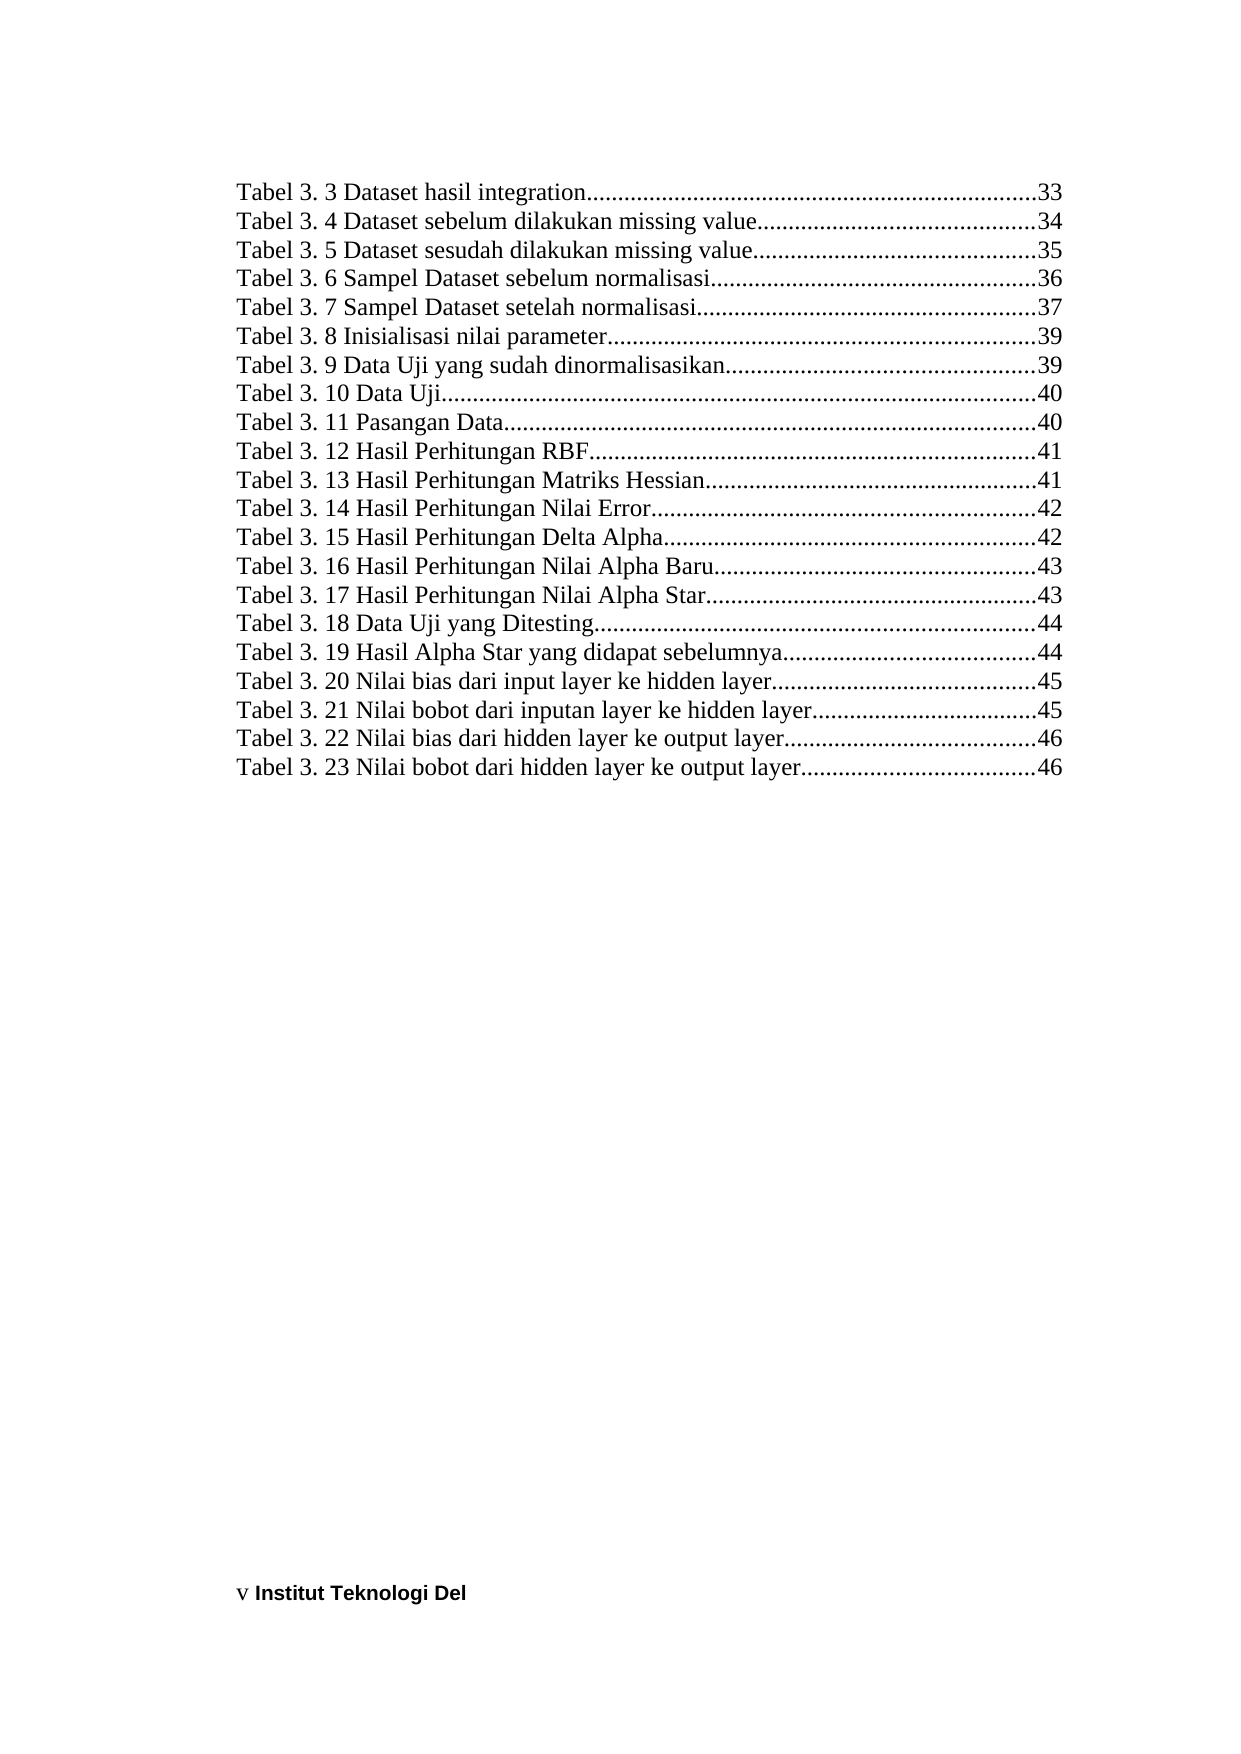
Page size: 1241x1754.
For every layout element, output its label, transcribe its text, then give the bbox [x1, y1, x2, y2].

text Tabel 3. 13 Hasil Perhitungan Matriks Hessian 41 [236, 465, 1063, 493]
text Tabel 3. 21 Nilai bobot dari inputan layer ke hidden layer 45 [236, 695, 1063, 723]
text Tabel 3. 5 Dataset sesudah dilakukan missing value 35 [236, 235, 1063, 263]
text Tabel 3. 11 Pasangan Data 40 [236, 407, 1063, 436]
text Tabel 3. 23 Nilai bobot dari hidden layer ke output layer 46 [236, 752, 1063, 781]
text Tabel 3. 8 Inisialisasi nilai parameter 39 [236, 321, 1063, 350]
text Tabel 3. 16 Hasil Perhitungan Nilai Alpha Baru 43 [236, 551, 1063, 580]
text Tabel 3. 20 Nilai bias dari input layer ke hidden layer 45 [236, 666, 1063, 695]
text Tabel 3. 14 Hasil Perhitungan Nilai Error 42 [236, 493, 1063, 522]
text Tabel 3. 12 Hasil Perhitungan RBF 41 [236, 436, 1063, 465]
text Tabel 3. 18 Data Uji yang Ditesting 44 [236, 608, 1063, 637]
text Tabel 3. 6 Sampel Dataset sebelum normalisasi 36 [236, 263, 1063, 292]
text Tabel 3. 19 Hasil Alpha Star yang didapat sebelumnya 44 [236, 637, 1063, 666]
text Tabel 3. 9 Data Uji yang sudah dinormalisasikan 39 [236, 350, 1063, 378]
text Tabel 3. 15 Hasil Perhitungan Delta Alpha 42 [236, 522, 1063, 551]
text Tabel 3. 7 Sampel Dataset setelah normalisasi 37 [236, 292, 1063, 321]
text Tabel 3. 4 Dataset sebelum dilakukan missing value 34 [236, 206, 1063, 235]
text Tabel 3. 22 Nilai bias dari hidden layer ke output layer 46 [236, 723, 1063, 752]
text Tabel 3. 10 Data Uji 40 [236, 378, 1063, 407]
text Tabel 3. 17 Hasil Perhitungan Nilai Alpha Star 43 [236, 580, 1063, 608]
text Tabel 3. 3 Dataset hasil integration 33 [236, 177, 1063, 206]
